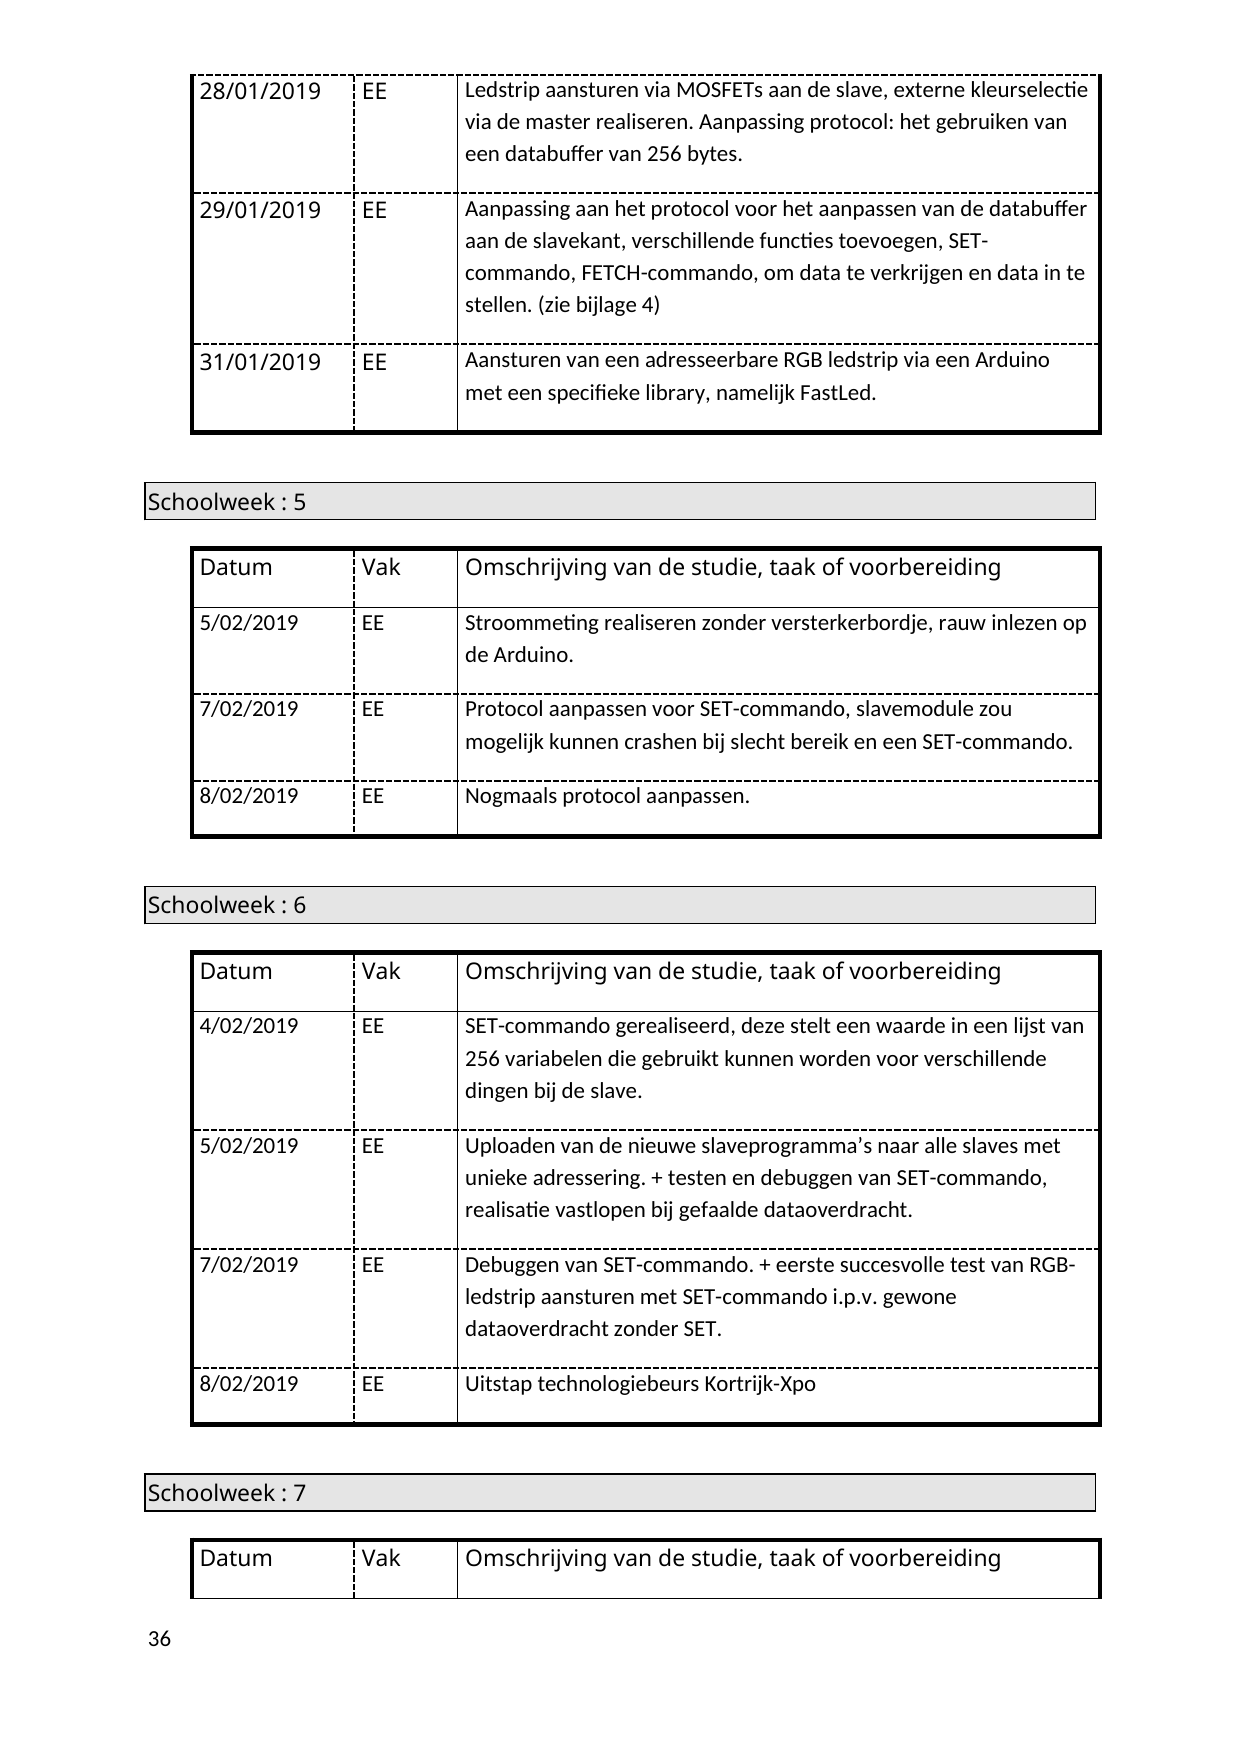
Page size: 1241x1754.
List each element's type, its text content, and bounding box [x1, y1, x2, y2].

table_cell 5/02/2019 [194, 608, 354, 692]
text Schoolweek : 6 [146, 887, 1095, 923]
table_cell EE [354, 693, 457, 779]
table_cell Uploaden van de nieuwe slaveprogramma’s naar alle slaves met unieke adressering. + testen en debuggen van SET-commando, realisatie vastlopen bij gefaalde dataoverdracht. [458, 1129, 1098, 1248]
table_cell Nogmaals protocol aanpassen. [458, 780, 1098, 834]
table_cell EE [354, 1129, 457, 1248]
table_cell Aansturen van een adresseerbare RGB ledstrip via een Arduino met een specifieke library, namelijk FastLed. [458, 343, 1098, 430]
table_cell 31/01/2019 [194, 343, 354, 430]
table_cell Stroommeting realiseren zonder versterkerbordje, rauw inlezen op de Arduino. [458, 608, 1098, 692]
table_cell Uitstap technologiebeurs Kortrijk-Xpo [458, 1367, 1098, 1422]
table_header Datum [194, 551, 354, 607]
table_cell 4/02/2019 [194, 1012, 354, 1129]
table_cell EE [354, 74, 457, 192]
table_cell EE [354, 343, 457, 430]
table_header Omschrijving van de studie, taak of voorbereiding [458, 955, 1098, 1011]
table_header Vak [354, 1542, 457, 1598]
table_cell 8/02/2019 [194, 780, 354, 834]
table_cell 28/01/2019 [194, 74, 354, 192]
table_header Vak [354, 551, 457, 607]
text Schoolweek : 7 [146, 1475, 1095, 1510]
table_cell EE [354, 1012, 457, 1129]
table_cell 29/01/2019 [194, 192, 354, 343]
table_cell Aanpassing aan het protocol voor het aanpassen van de databuffer aan de slavekant, verschillende functies toevoegen, SET-commando, FETCH-commando, om data te verkrijgen en data in te stellen. (zie bijlage 4) [458, 192, 1098, 343]
table_cell 7/02/2019 [194, 693, 354, 779]
table_cell EE [354, 1248, 457, 1367]
table_header Vak [354, 955, 457, 1011]
table_cell EE [354, 1367, 457, 1422]
table_cell 7/02/2019 [194, 1248, 354, 1367]
table_cell Protocol aanpassen voor SET-commando, slavemodule zou mogelijk kunnen crashen bij slecht bereik en een SET-commando. [458, 693, 1098, 779]
text Schoolweek : 5 [146, 483, 1095, 519]
table_cell 8/02/2019 [194, 1367, 354, 1422]
table_header Datum [194, 1542, 354, 1598]
table_cell 5/02/2019 [194, 1129, 354, 1248]
table_cell EE [354, 608, 457, 692]
table_header Omschrijving van de studie, taak of voorbereiding [458, 551, 1098, 607]
table_header Datum [194, 955, 354, 1011]
table_cell EE [354, 192, 457, 343]
table_cell SET-commando gerealiseerd, deze stelt een waarde in een lijst van 256 variabelen die gebruikt kunnen worden voor verschillende dingen bij de slave. [458, 1012, 1098, 1129]
table_cell Debuggen van SET-commando. + eerste succesvolle test van RGB-ledstrip aansturen met SET-commando i.p.v. gewone dataoverdracht zonder SET. [458, 1248, 1098, 1367]
table_header Omschrijving van de studie, taak of voorbereiding [458, 1542, 1098, 1598]
table_cell Ledstrip aansturen via MOSFETs aan de slave, externe kleurselectie via de master realiseren. Aanpassing protocol: het gebruiken van een databuffer van 256 bytes. [458, 74, 1098, 192]
table_cell EE [354, 780, 457, 834]
